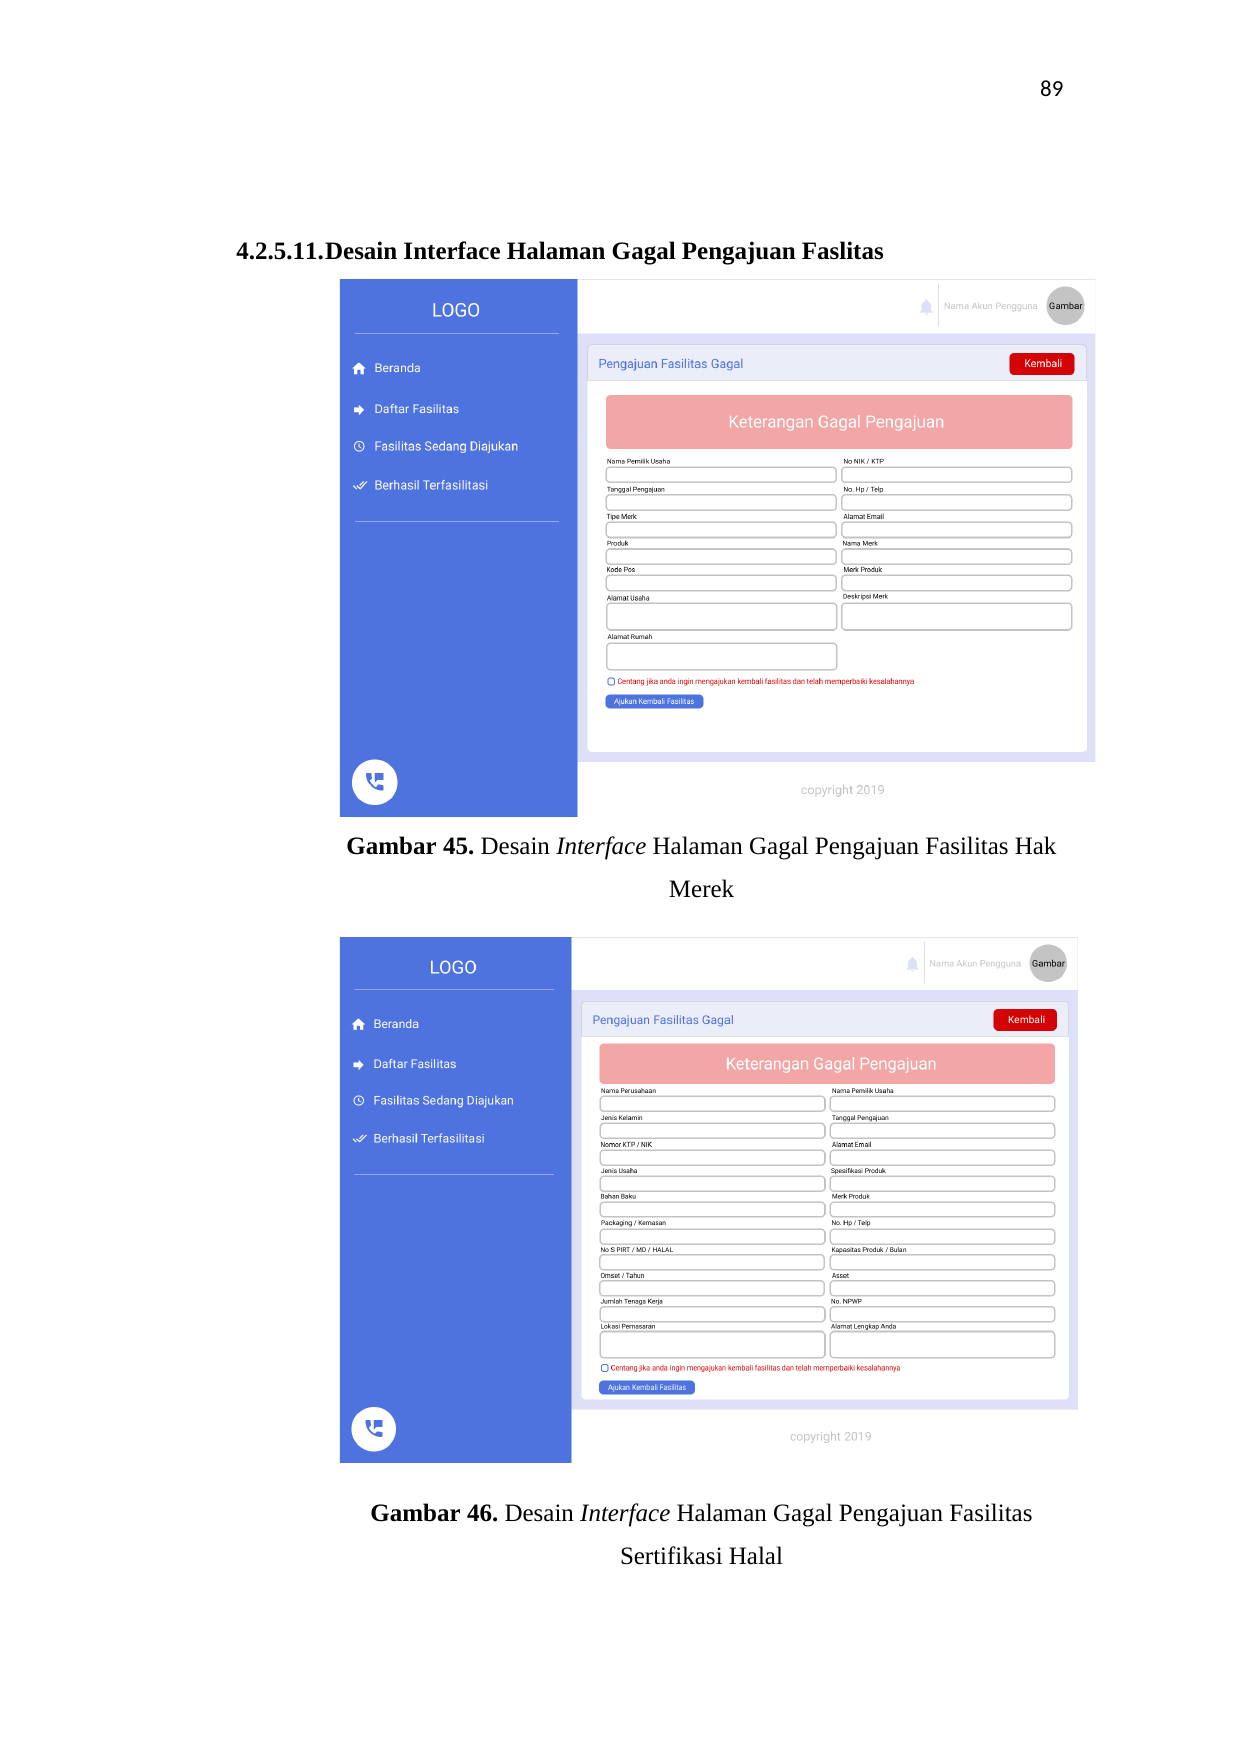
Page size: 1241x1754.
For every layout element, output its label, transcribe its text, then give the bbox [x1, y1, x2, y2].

text Gambar 46. Desain Interface Halaman Gagal Pengajuan Fasilitas Sertifikasi Halal [340, 1498, 1063, 1569]
picture [339, 937, 1078, 1463]
picture [339, 279, 1096, 817]
text Gambar 45. Desain Interface Halaman Gagal Pengajuan Fasilitas Hak Merek [340, 831, 1063, 903]
subtitle Desain Interface Halaman Gagal Pengajuan Faslitas [236, 236, 1063, 265]
